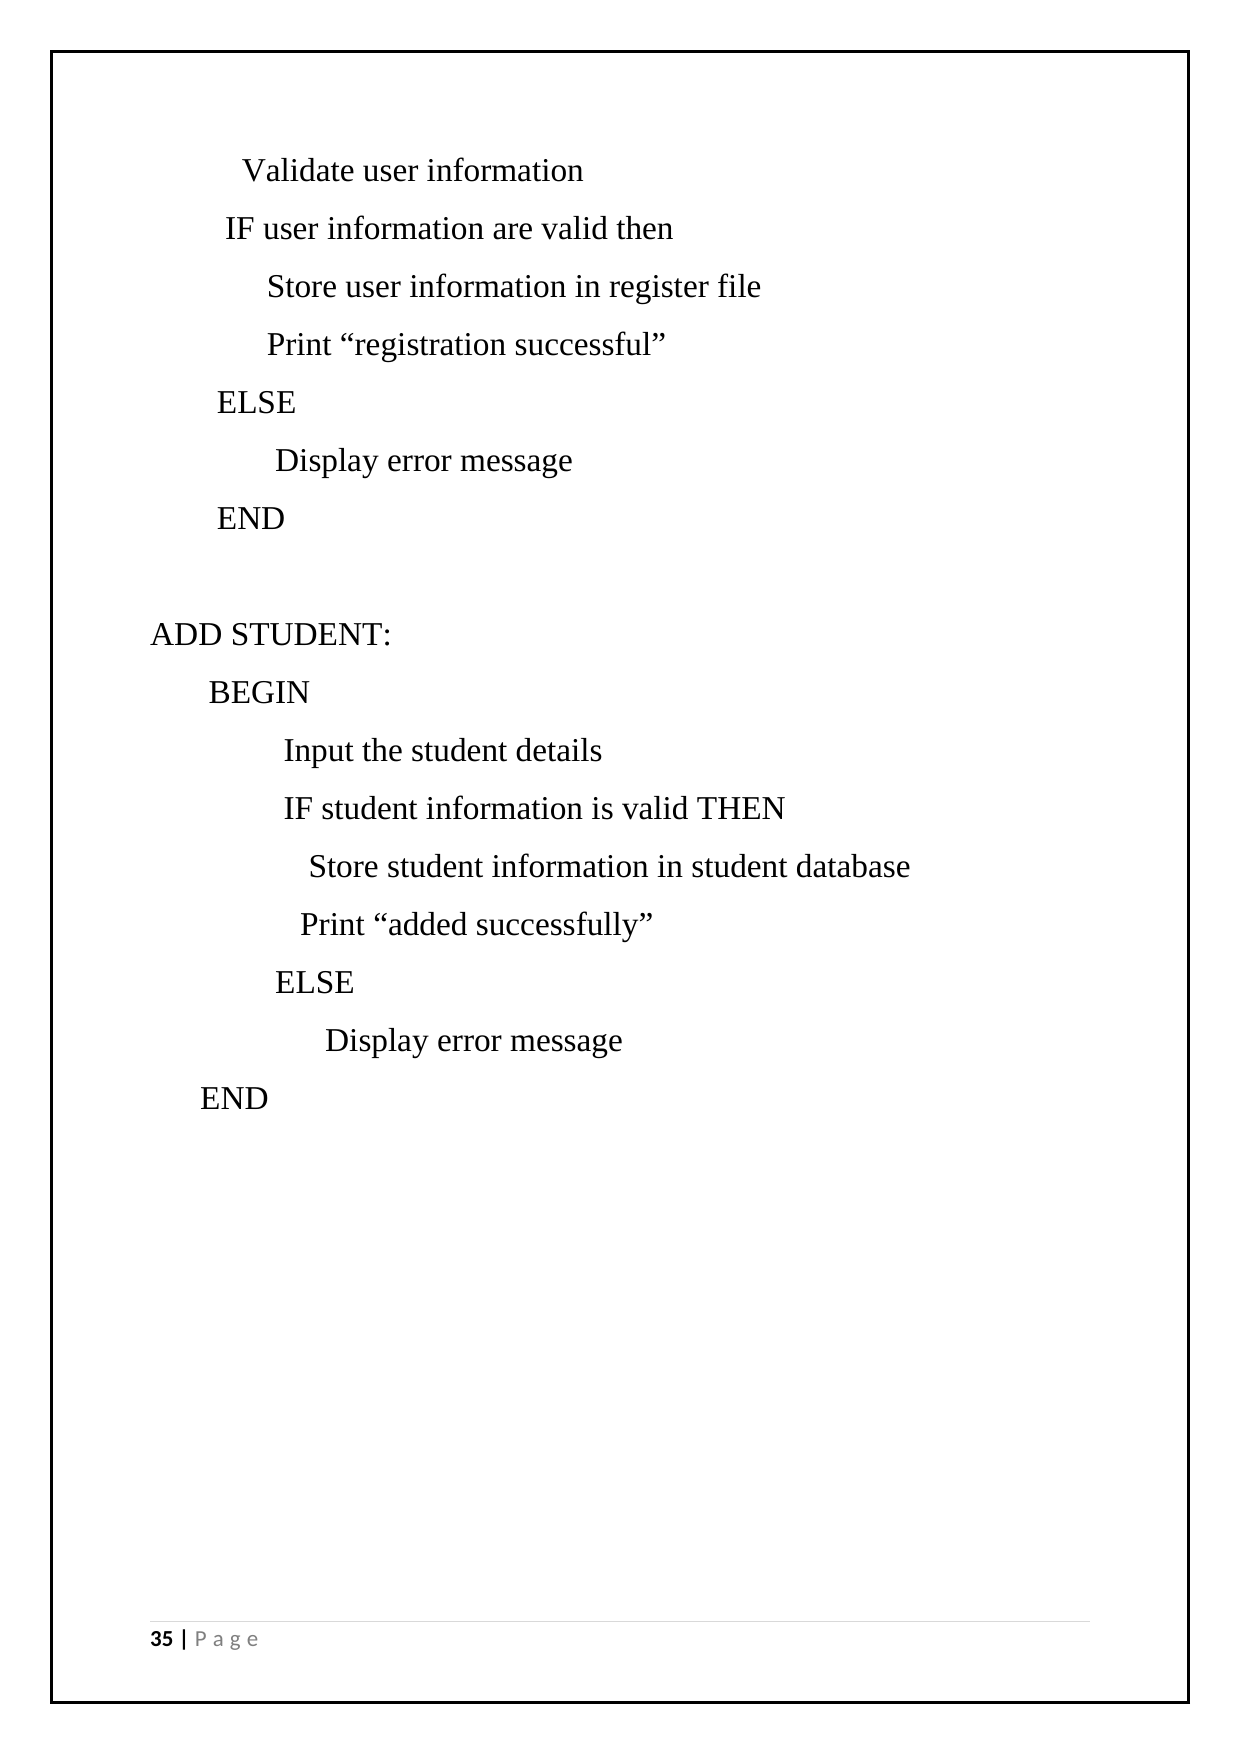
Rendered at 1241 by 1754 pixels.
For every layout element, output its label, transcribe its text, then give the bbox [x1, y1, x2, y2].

text ELSE [150, 962, 1090, 1001]
text Input the student details [150, 730, 1090, 768]
text Print “registration successful” [150, 324, 1090, 362]
text Display error message [150, 440, 1090, 478]
text Store user information in register file [150, 266, 1090, 304]
text Display error message [150, 1020, 1090, 1059]
text Print “added successfully” [150, 904, 1090, 943]
text IF user information are valid then [150, 208, 1090, 246]
text Store student information in student database [150, 846, 1090, 884]
text ELSE [150, 382, 1090, 420]
text END [150, 1078, 1090, 1117]
text Validate user information [150, 150, 1090, 188]
text BEGIN [150, 672, 1090, 711]
text IF student information is valid THEN [150, 788, 1090, 827]
text ADD STUDENT: [150, 614, 1090, 652]
text END [150, 498, 1090, 536]
